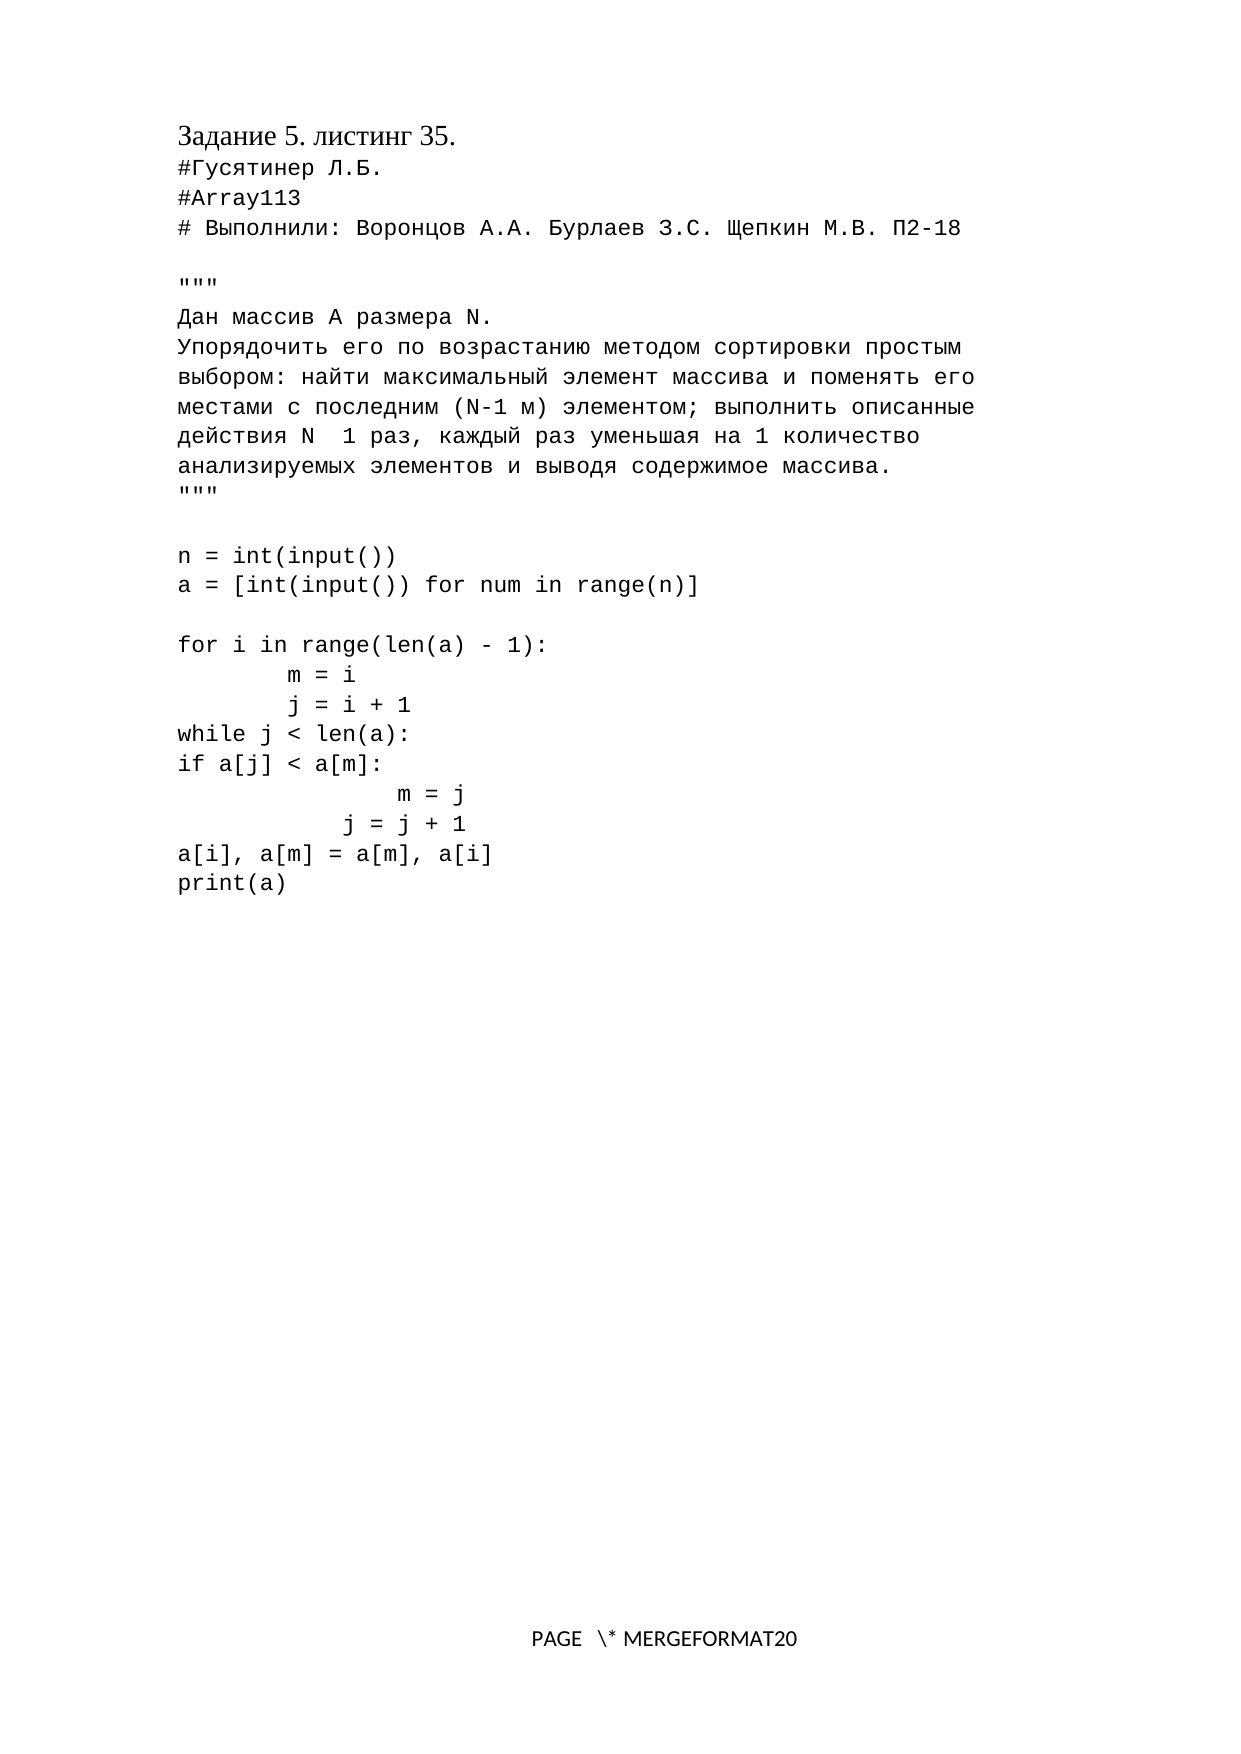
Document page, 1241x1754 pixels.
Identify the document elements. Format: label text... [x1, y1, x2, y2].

text действия N 1 раз, каждый раз уменьшая на 1 количество [177, 425, 1152, 451]
text анализируемых элементов и выводя содержимое массива. [177, 454, 1152, 481]
text a = [int(input()) for num in range(n)] [177, 574, 1152, 600]
text if a[j] < a[m]: [177, 752, 1152, 778]
text m = j [177, 782, 1152, 808]
text """ [177, 276, 1152, 302]
text j = j + 1 [177, 812, 1152, 838]
text #Гусятинер Л.Б. [177, 157, 1152, 183]
text """ [177, 484, 1152, 510]
text # Выполнили: Воронцов А.А. Бурлаев З.С. Щепкин М.В. П2-18 [177, 216, 1152, 242]
text print(a) [177, 872, 1152, 898]
text for i in range(len(a) - 1): [177, 633, 1152, 659]
text Упорядочить его по возрастанию методом сортировки простым [177, 335, 1152, 361]
text Дан массив A размера N. [177, 306, 1152, 332]
text местами с последним (N-1 м) элементом; выполнить описанные [177, 395, 1152, 421]
text j = i + 1 [177, 693, 1152, 719]
text n = int(input()) [177, 544, 1152, 570]
text while j < len(a): [177, 723, 1152, 749]
text Задание 5. листинг 35. [177, 118, 1152, 152]
text a[i], a[m] = a[m], a[i] [177, 842, 1152, 868]
text выбором: найти максимальный элемент массива и поменять его [177, 365, 1152, 391]
text #Array113 [177, 186, 1152, 212]
text m = i [177, 663, 1152, 689]
